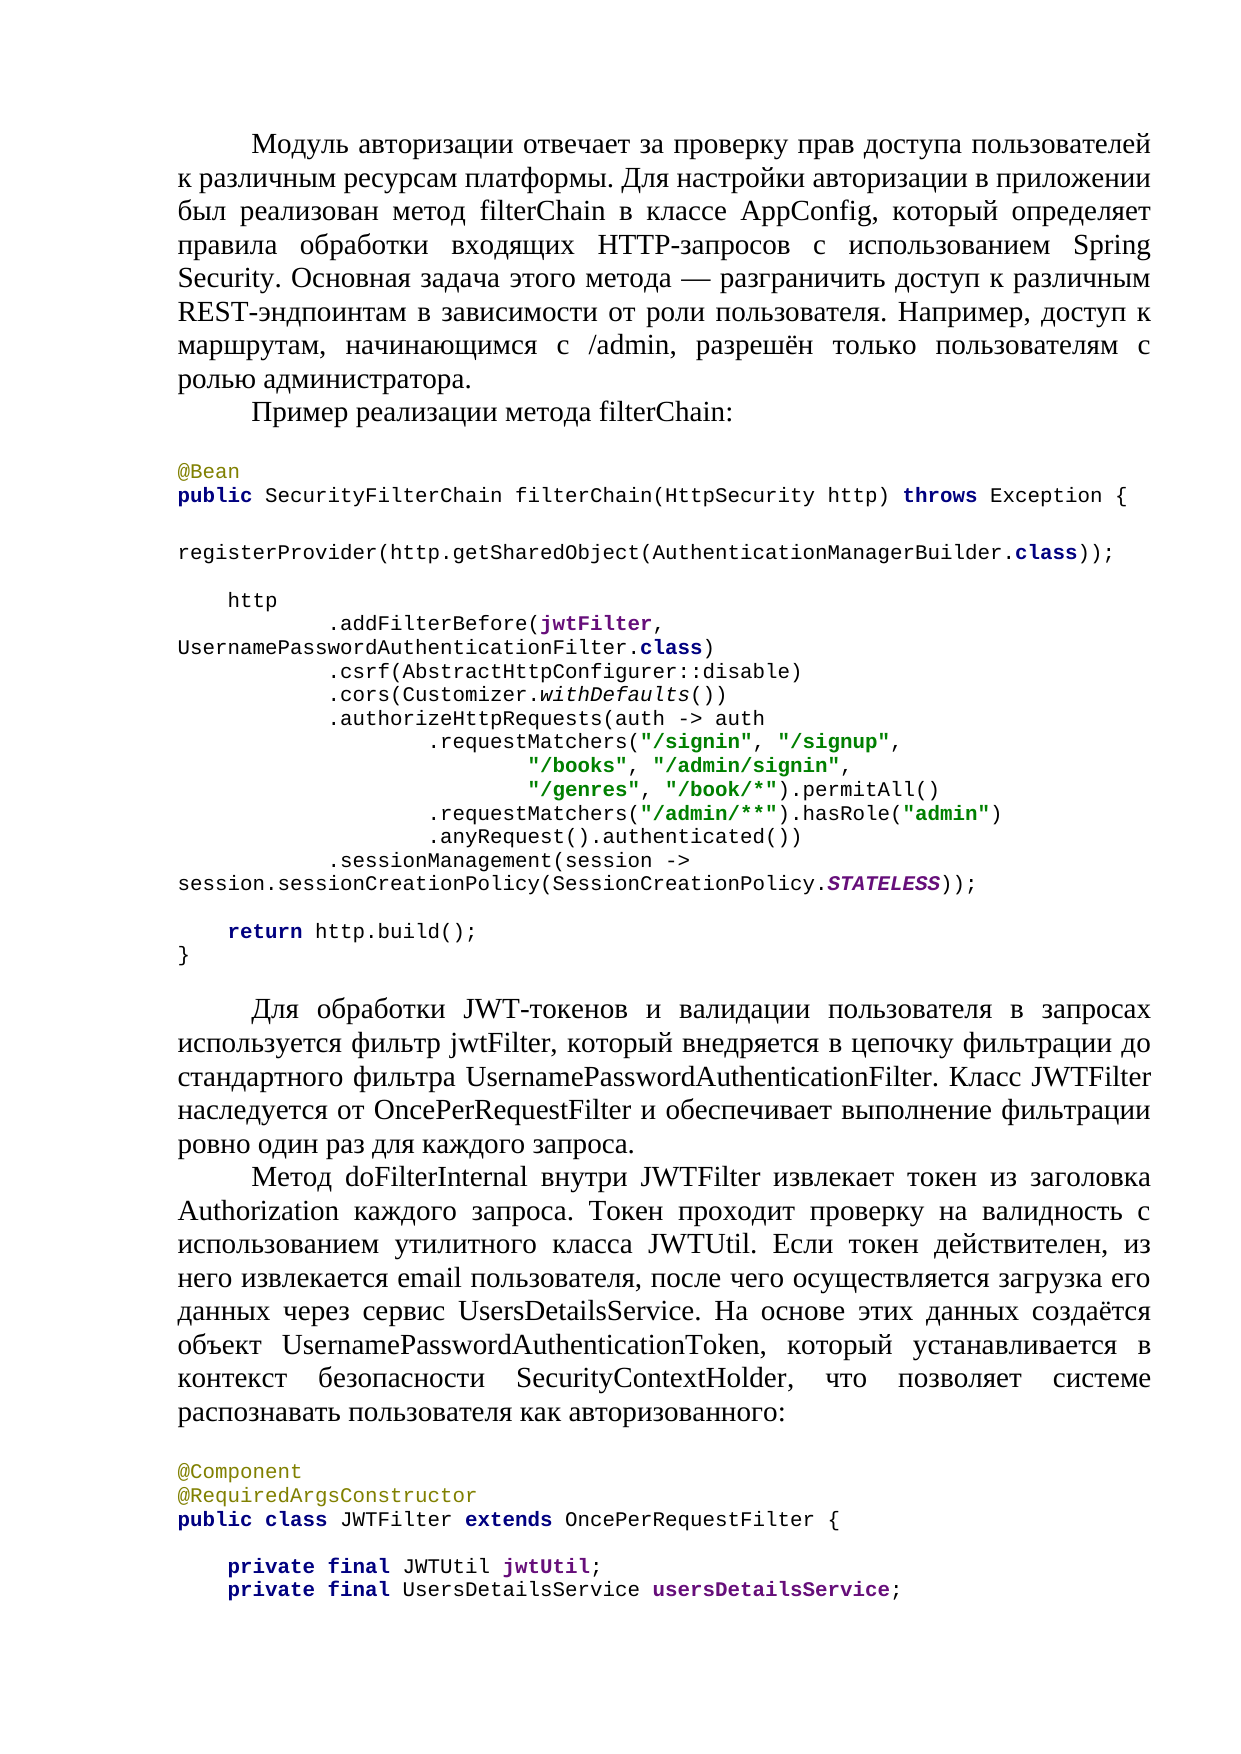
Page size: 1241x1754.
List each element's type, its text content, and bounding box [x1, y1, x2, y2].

text @Bean public SecurityFilterChain filterChain(HttpSecurity http) throws Exception { registerProvider(http.getSharedObject(AuthenticationManagerBuilder.class)); http .addFilterBefore(jwtFilter, UsernamePasswordAuthenticationFilter.class) .csrf(AbstractHttpConfigurer::disable) .cors(Customizer.withDefaults()) .authorizeHttpRequests(auth -> auth .requestMatchers("/signin", "/signup", "/books", "/admin/signin", "/genres", "/book/*").permitAll() .requestMatchers("/admin/**").hasRole("admin") .anyRequest().authenticated()) .sessionManagement(session -> session.sessionCreationPolicy(SessionCreationPolicy.STATELESS)); return http.build(); } [177, 462, 1152, 968]
text Пример реализации метода filterChain: [177, 394, 1152, 428]
text Для обработки JWT-токенов и валидации пользователя в запросах используется фильтр jwtFilter, который внедряется в цепочку фильтрации до стандартного фильтра UsernamePasswordAuthenticationFilter. Класс JWTFilter наследуется от OncePerRequestFilter и обеспечивает выполнение фильтрации ровно один раз для каждого запроса. [177, 992, 1152, 1159]
text Модуль авторизации отвечает за проверку прав доступа пользователей к различным ресурсам платформы. Для настройки авторизации в приложении был реализован метод filterChain в классе AppConfig, который определяет правила обработки входящих HTTP-запросов с использованием Spring Security. Основная задача этого метода — разграничить доступ к различным REST-эндпоинтам в зависимости от роли пользователя. Например, доступ к маршрутам, начинающимся с /admin, разрешён только пользователям с ролью администратора. [177, 126, 1152, 394]
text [177, 1461, 1152, 1627]
text Метод doFilterInternal внутри JWTFilter извлекает токен из заголовка Authorization каждого запроса. Токен проходит проверку на валидность с использованием утилитного класса JWTUtil. Если токен действителен, из него извлекается email пользователя, после чего осуществляется загрузка его данных через сервис UsersDetailsService. На основе этих данных создаётся объект UsernamePasswordAuthenticationToken, который устанавливается в контекст безопасности SecurityContextHolder, что позволяет системе распознавать пользователя как авторизованного: [177, 1159, 1152, 1428]
